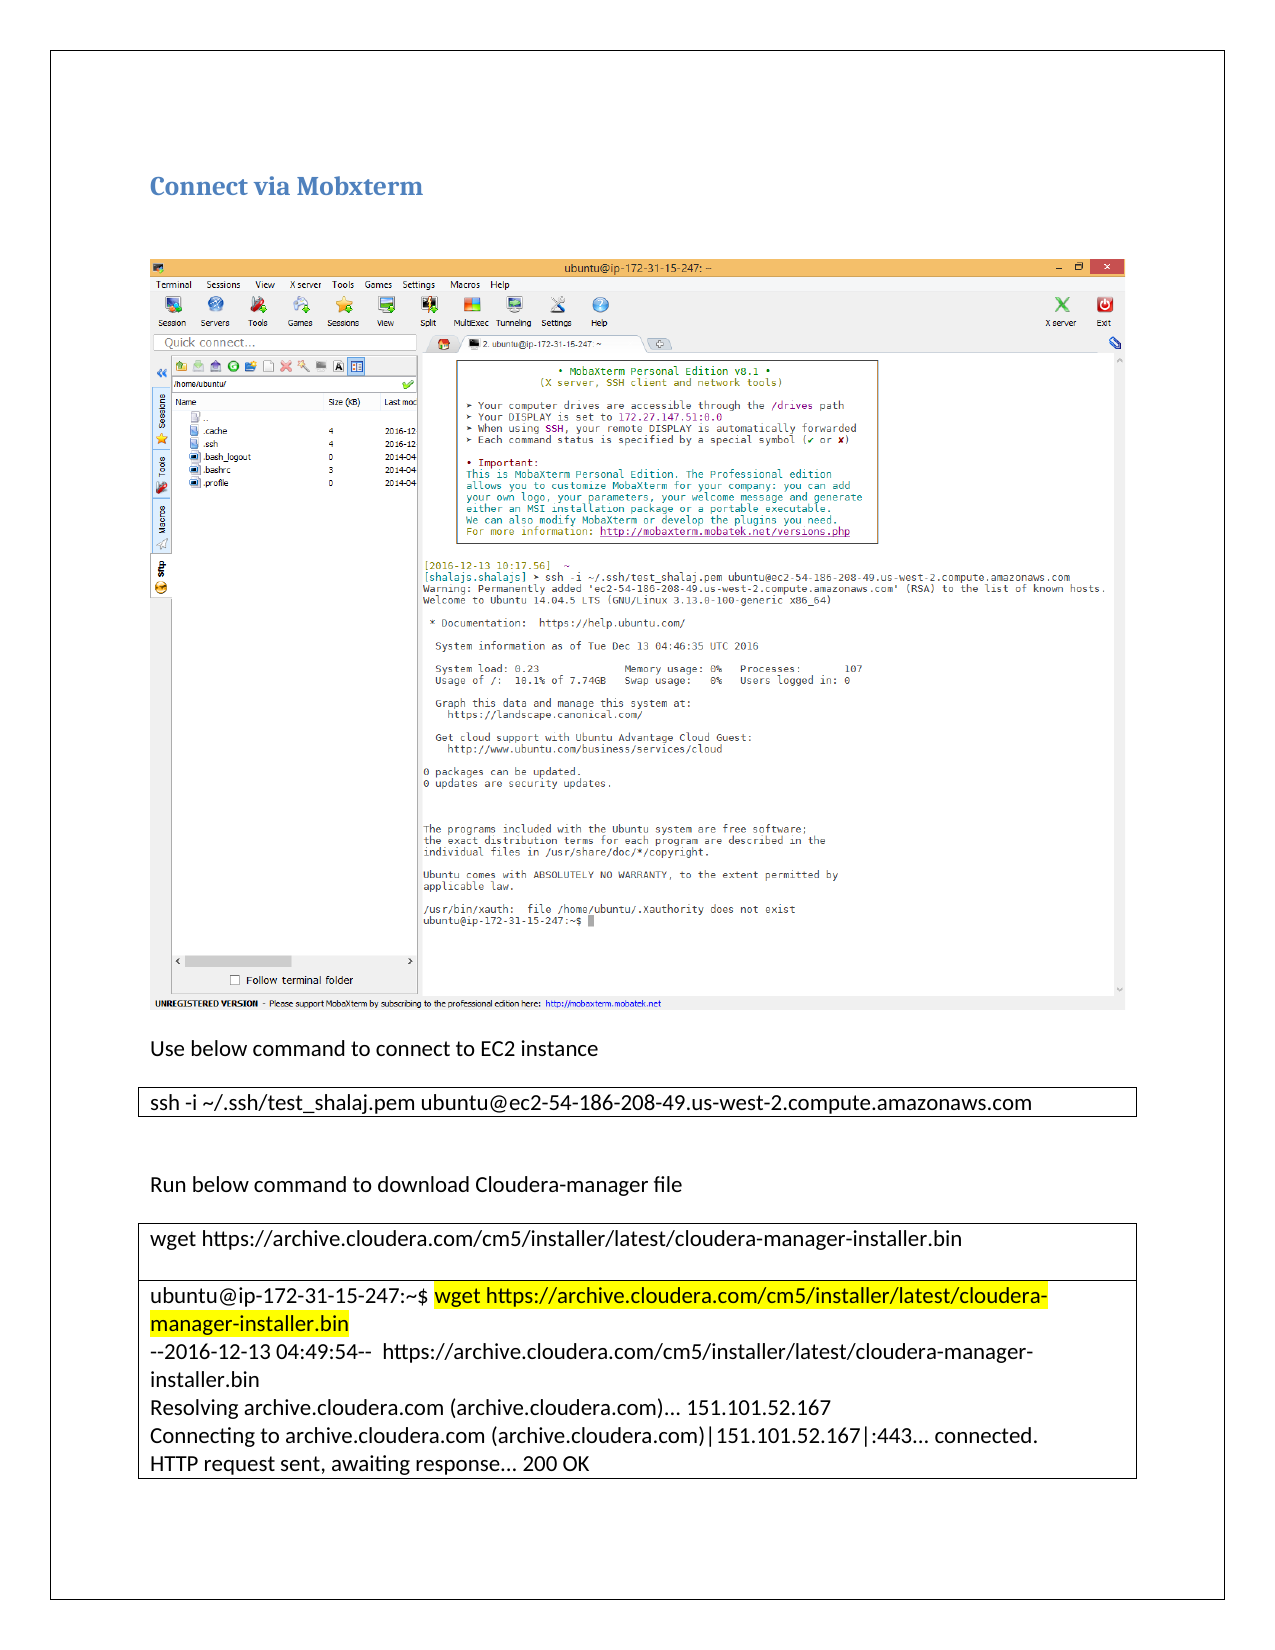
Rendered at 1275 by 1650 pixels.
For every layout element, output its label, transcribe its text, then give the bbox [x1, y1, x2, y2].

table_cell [139, 1281, 1136, 1478]
picture [150, 259, 1125, 1010]
text Run below command to download Cloudera-manager file [150, 1170, 1125, 1198]
text Use below command to connect to EC2 instance [150, 1034, 1125, 1062]
table_header wget https://archive.cloudera.com/cm5/installer/latest/cloudera-manager-installer.bin [139, 1224, 1136, 1280]
table_header ssh -i ~/.ssh/test_shalaj.pem ubuntu@ec2-54-186-208-49.us-west-2.compute.amazonaws.com [139, 1088, 1136, 1116]
subtitle Connect via Mobxterm [150, 171, 1125, 202]
